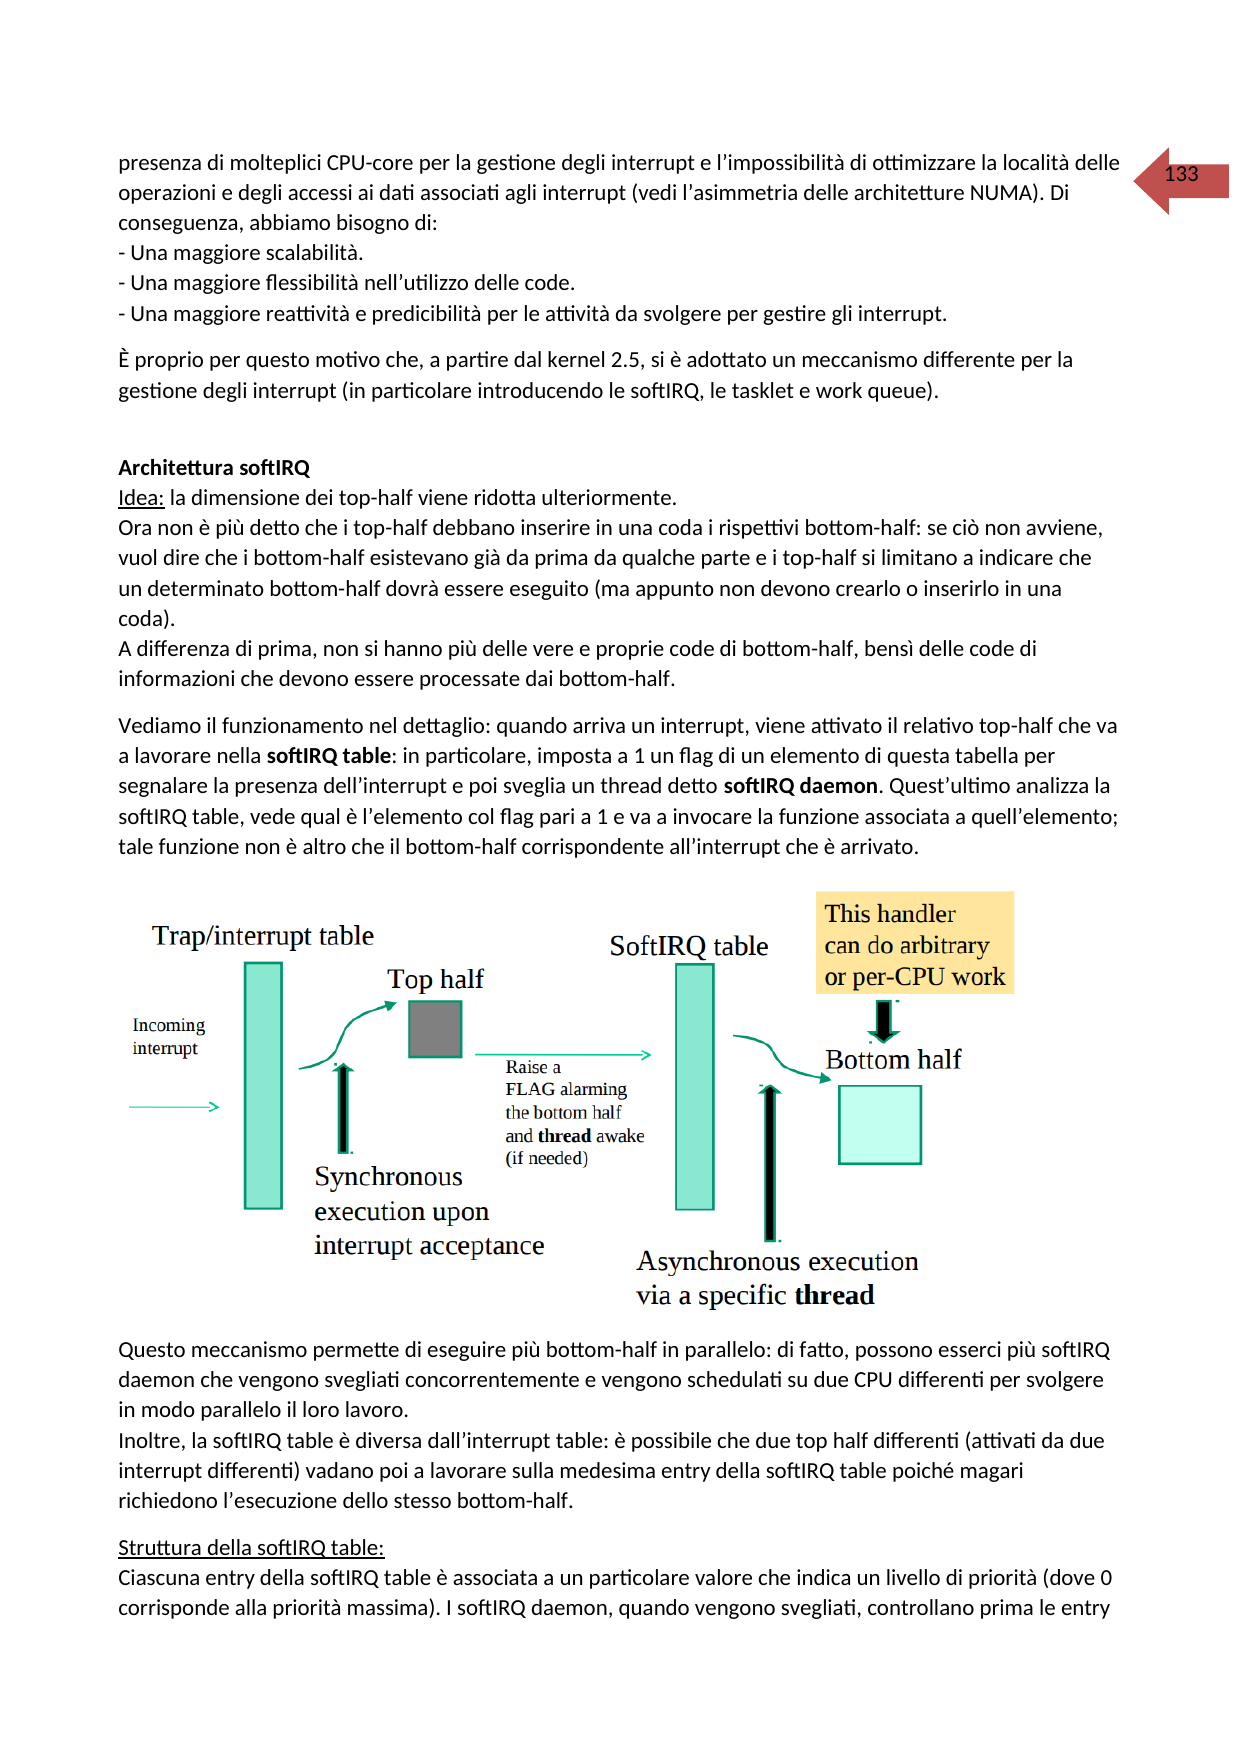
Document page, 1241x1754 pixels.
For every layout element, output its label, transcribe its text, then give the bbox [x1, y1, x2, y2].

text Architettura softIRQ Idea: la dimensione dei top-half viene ridotta ulteriormente. Ora non è più detto che i top-half debbano inserire in una coda i rispettivi bottom-half: se ciò non avviene, vuol dire che i bottom-half esistevano già da prima da qualche parte e i top-half si limitano a indicare che un determinato bottom-half dovrà essere eseguito (ma appunto non devono crearlo o inserirlo in una coda). A differenza di prima, non si hanno più delle vere e proprie code di bottom-half, bensì delle code di informazioni che devono essere processate dai bottom-half. [118, 423, 1122, 692]
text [118, 148, 1122, 327]
picture [118, 878, 1023, 1317]
text Questo meccanismo permette di eseguire più bottom-half in parallelo: di fatto, possono esserci più softIRQ daemon che vengono svegliati concorrentemente e vengono schedulati su due CPU differenti per svolgere in modo parallelo il loro lavoro. Inoltre, la softIRQ table è diversa dall’interrupt table: è possibile che due top half differenti (attivati da due interrupt differenti) vadano poi a lavorare sulla medesima entry della softIRQ table poiché magari richiedono l’esecuzione dello stesso bottom-half. [118, 1335, 1122, 1514]
text Vediamo il funzionamento nel dettaglio: quando arriva un interrupt, viene attivato il relativo top-half che va a lavorare nella softIRQ table: in particolare, imposta a 1 un flag di un elemento di questa tabella per segnalare la presenza dell’interrupt e poi sveglia un thread detto softIRQ daemon. Quest’ultimo analizza la softIRQ table, vede qual è l’elemento col flag pari a 1 e va a invocare la funzione associata a quell’elemento; tale funzione non è altro che il bottom-half corrispondente all’interrupt che è arrivato. [118, 711, 1122, 860]
text È proprio per questo motivo che, a partire dal kernel 2.5, si è adottato un meccanismo differente per la gestione degli interrupt (in particolare introducendo le softIRQ, le tasklet e work queue). [118, 346, 1122, 404]
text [118, 1533, 1122, 1622]
